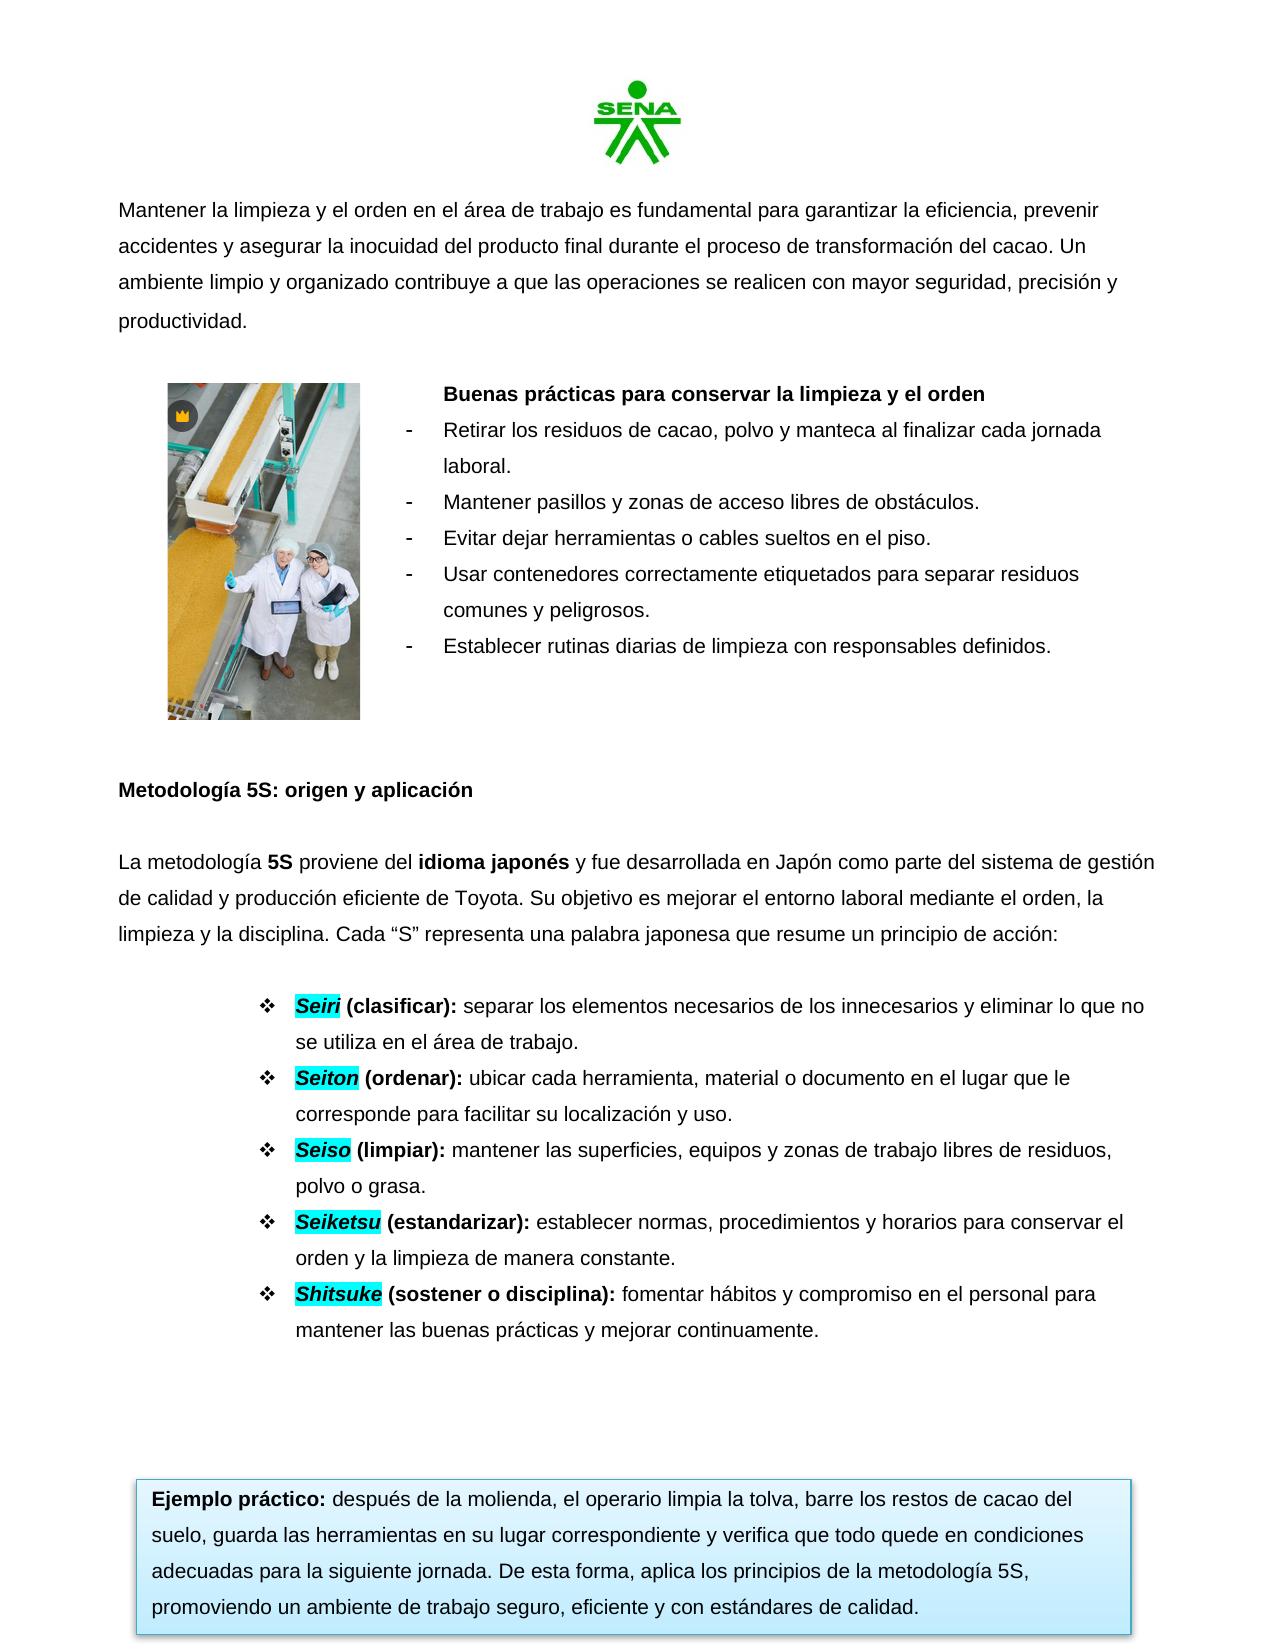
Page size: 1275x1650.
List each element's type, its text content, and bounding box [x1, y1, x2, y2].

list Seiketsu (estandarizar): establecer normas, procedimientos y horarios para conservar el orden y la limpieza de manera constante. [258, 1210, 1157, 1270]
list Establecer rutinas diarias de limpieza con responsables definidos. [406, 634, 1157, 658]
list Mantener pasillos y zonas de acceso libres de obstáculos. [406, 490, 1157, 514]
list Seiso (limpiar): mantener las superficies, equipos y zonas de trabajo libres de residuos, polvo o grasa. [258, 1138, 1157, 1198]
list Usar contenedores correctamente etiquetados para separar residuos comunes y peligrosos. [406, 562, 1157, 622]
picture [588, 75, 687, 172]
list Evitar dejar herramientas o cables sueltos en el piso. [406, 526, 1157, 550]
text Metodología 5S: origen y aplicación [118, 778, 1157, 802]
list Retirar los residuos de cacao, polvo y manteca al finalizar cada jornada laboral. [406, 418, 1157, 478]
text La metodología 5S proviene del idioma japonés y fue desarrollada en Japón como parte del sistema de gestión de calidad y producción eficiente de Toyota. Su objetivo es mejorar el entorno laboral mediante el orden, la limpieza y la disciplina. Cada “S” representa una palabra japonesa que resume un principio de acción: [118, 850, 1157, 946]
list Shitsuke (sostener o disciplina): fomentar hábitos y compromiso en el personal para mantener las buenas prácticas y mejorar continuamente. [258, 1282, 1157, 1342]
list Seiri (clasificar): separar los elementos necesarios de los innecesarios y eliminar lo que no se utiliza en el área de trabajo. [258, 994, 1157, 1054]
text Mantener la limpieza y el orden en el área de trabajo es fundamental para garantizar la eficiencia, prevenir accidentes y asegurar la inocuidad del producto final durante el proceso de transformación del cacao. Un ambiente limpio y organizado contribuye a que las operaciones se realicen con mayor seguridad, precisión y productividad. [118, 198, 1157, 333]
text Buenas prácticas para conservar la limpieza y el orden [443, 382, 1157, 406]
list Seiton (ordenar): ubicar cada herramienta, material o documento en el lugar que le corresponde para facilitar su localización y uso. [258, 1066, 1157, 1126]
picture [166, 383, 361, 718]
